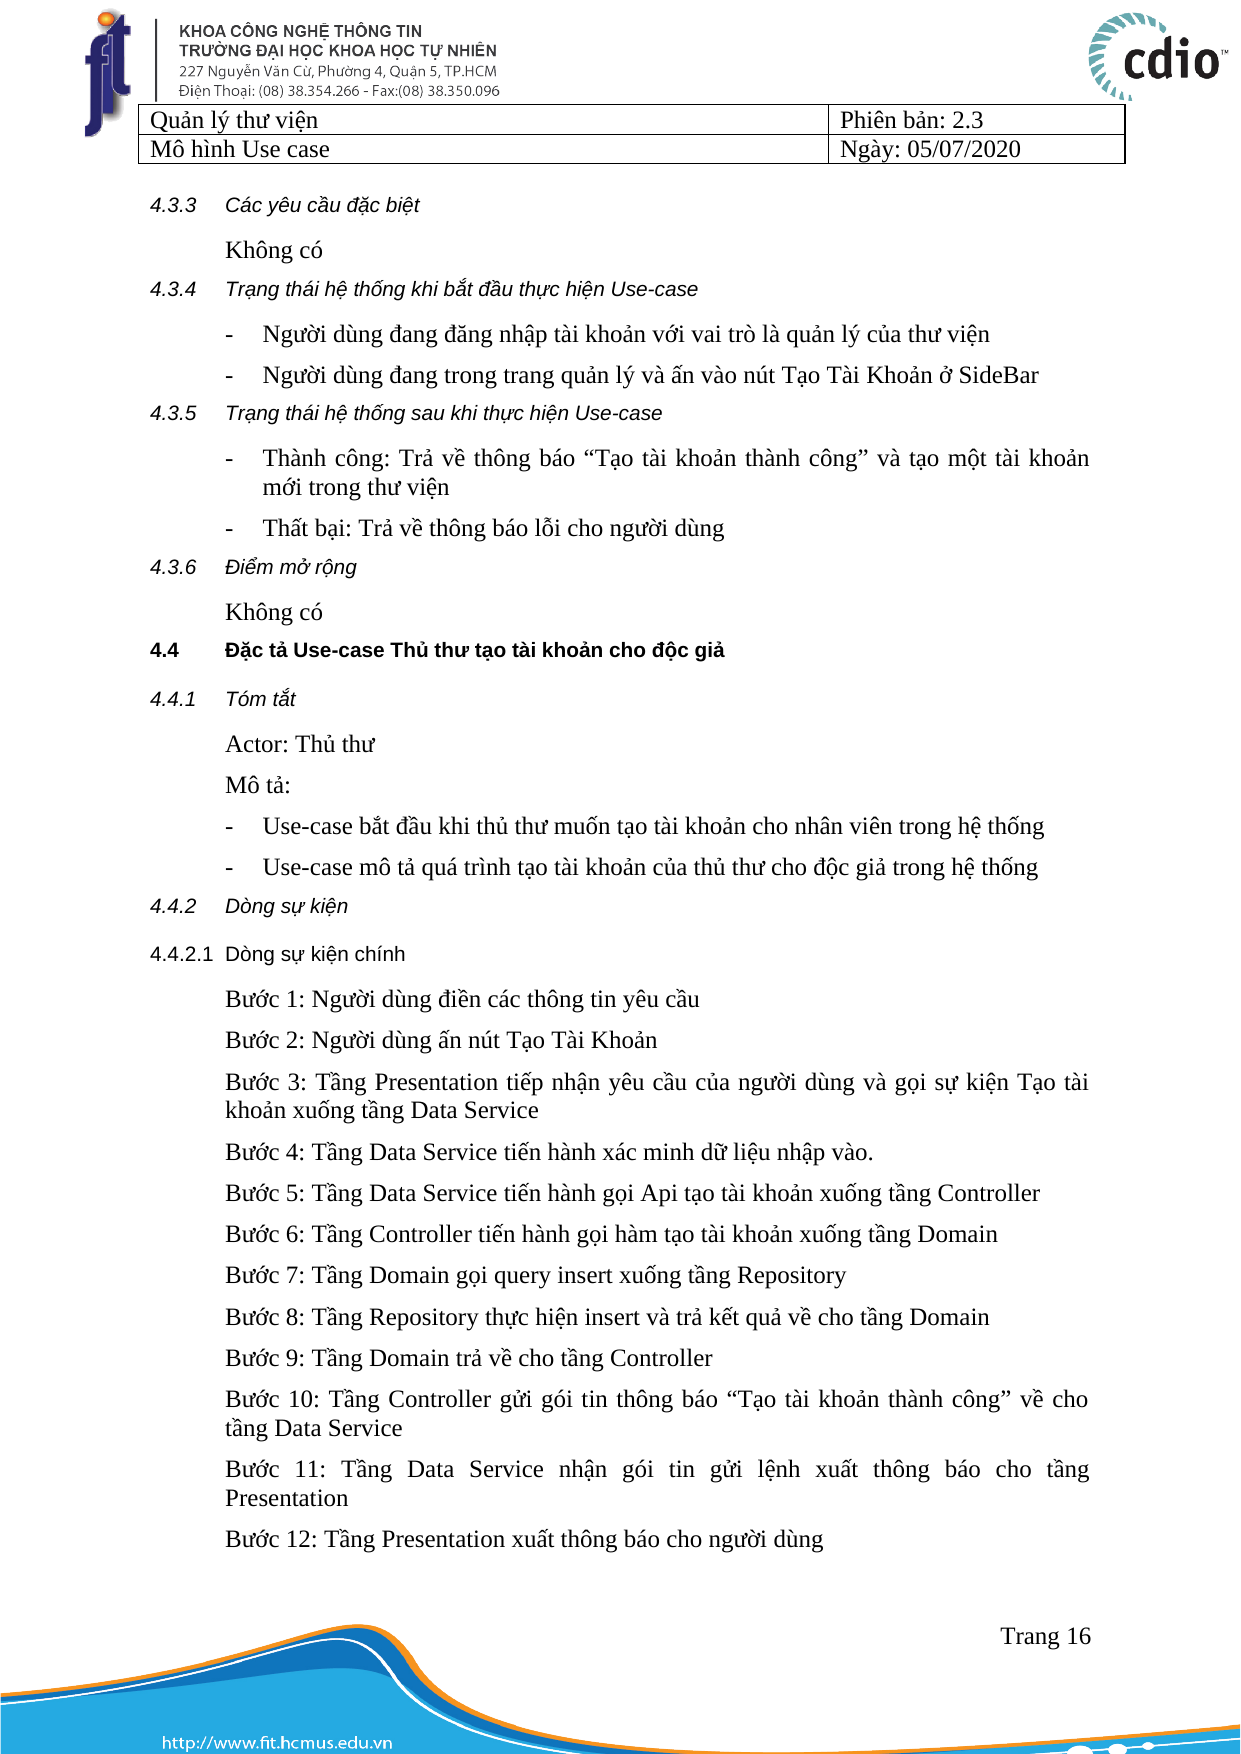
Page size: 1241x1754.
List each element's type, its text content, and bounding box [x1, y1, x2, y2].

text Bước 1: Người dùng điền các thông tin yêu cầu [225, 984, 1090, 1013]
list Người dùng đang đăng nhập tài khoản với vai trò là quản lý của thư viện [225, 319, 1090, 347]
text Bước 11: Tầng Data Service nhận gói tin gửi lệnh xuất thông báo cho tầng Presentation [225, 1454, 1090, 1512]
picture [139, 135, 828, 161]
text Bước 9: Tầng Domain trả về cho tầng Controller [225, 1343, 1090, 1372]
picture [829, 105, 1124, 134]
list Use-case bắt đầu khi thủ thư muốn tạo tài khoản cho nhân viên trong hệ thống [225, 811, 1090, 840]
text Không có [225, 235, 1090, 264]
list Use-case mô tả quá trình tạo tài khoản của thủ thư cho độc giả trong hệ thống [225, 852, 1090, 881]
subtitle Trạng thái hệ thống khi bắt đầu thực hiện Use-case [150, 277, 1090, 301]
subtitle Dòng sự kiện [150, 894, 1090, 918]
picture [61, 1, 1241, 161]
text Không có [225, 597, 1090, 626]
text Bước 8: Tầng Repository thực hiện insert và trả kết quả về cho tầng Domain [225, 1302, 1090, 1331]
subtitle Các yêu cầu đặc biệt [150, 193, 1090, 217]
list Thành công: Trả về thông báo “Tạo tài khoản thành công” và tạo một tài khoản mới trong thư viện [225, 443, 1090, 501]
picture [139, 105, 828, 134]
subtitle Tóm tắt [150, 687, 1090, 711]
text Bước 6: Tầng Controller tiến hành gọi hàm tạo tài khoản xuống tầng Domain [225, 1219, 1090, 1248]
subtitle Điểm mở rộng [150, 555, 1090, 579]
text Bước 10: Tầng Controller gửi gói tin thông báo “Tạo tài khoản thành công” về cho tầng Data Service [225, 1384, 1090, 1442]
text Bước 12: Tầng Presentation xuất thông báo cho người dùng [225, 1524, 1090, 1553]
list Người dùng đang trong trang quản lý và ấn vào nút Tạo Tài Khoản ở SideBar [225, 360, 1090, 389]
subtitle Dòng sự kiện chính [150, 942, 1090, 966]
text Actor: Thủ thư [225, 729, 1090, 757]
subtitle Trạng thái hệ thống sau khi thực hiện Use-case [150, 401, 1090, 425]
picture [829, 135, 1124, 161]
subtitle Đặc tả Use-case Thủ thư tạo tài khoản cho độc giả [150, 638, 1090, 662]
text Bước 7: Tầng Domain gọi query insert xuống tầng Repository [225, 1261, 1090, 1289]
text Bước 4: Tầng Data Service tiến hành xác minh dữ liệu nhập vào. [225, 1137, 1090, 1166]
picture [0, 1621, 1241, 1754]
list Thất bại: Trả về thông báo lỗi cho người dùng [225, 513, 1090, 542]
text Bước 2: Người dùng ấn nút Tạo Tài Khoản [225, 1026, 1090, 1054]
text Bước 5: Tầng Data Service tiến hành gọi Api tạo tài khoản xuống tầng Controller [225, 1178, 1090, 1207]
text Mô tả: [225, 770, 1090, 799]
text Bước 3: Tầng Presentation tiếp nhận yêu cầu của người dùng và gọi sự kiện Tạo tài khoản xuống tầng Data Service [225, 1067, 1090, 1124]
